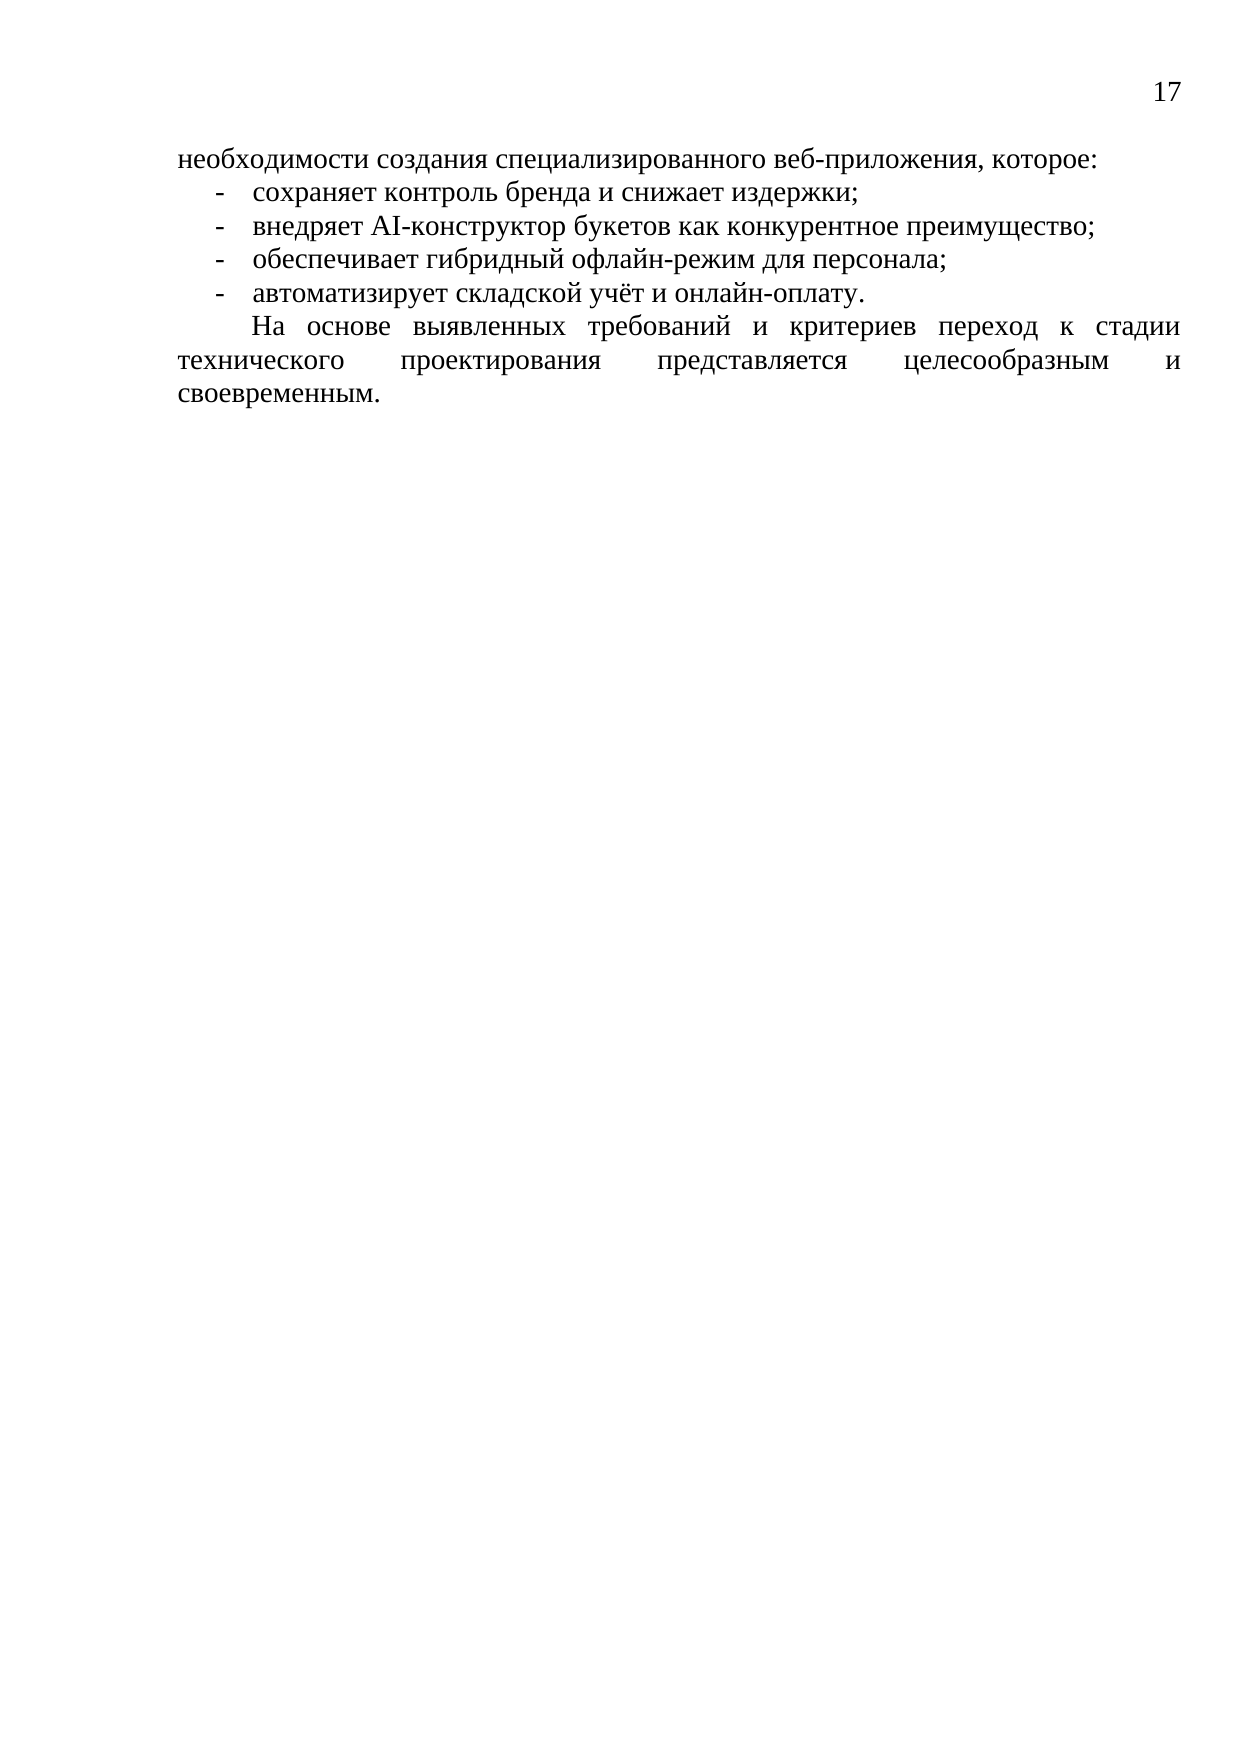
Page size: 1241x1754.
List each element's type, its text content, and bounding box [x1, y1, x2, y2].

list обеспечивает гибридный офлайн-режим для персонала; [215, 241, 1181, 275]
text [177, 141, 1181, 174]
list сохраняет контроль бренда и снижает издержки; [215, 174, 1181, 208]
list внедряет AI-конструктор букетов как конкурентное преимущество; [215, 208, 1181, 241]
text На основе выявленных требований и критериев переход к стадии технического проектирования представляется целесообразным и своевременным. [177, 308, 1181, 409]
list автоматизирует складской учёт и онлайн-оплату. [215, 275, 1181, 308]
